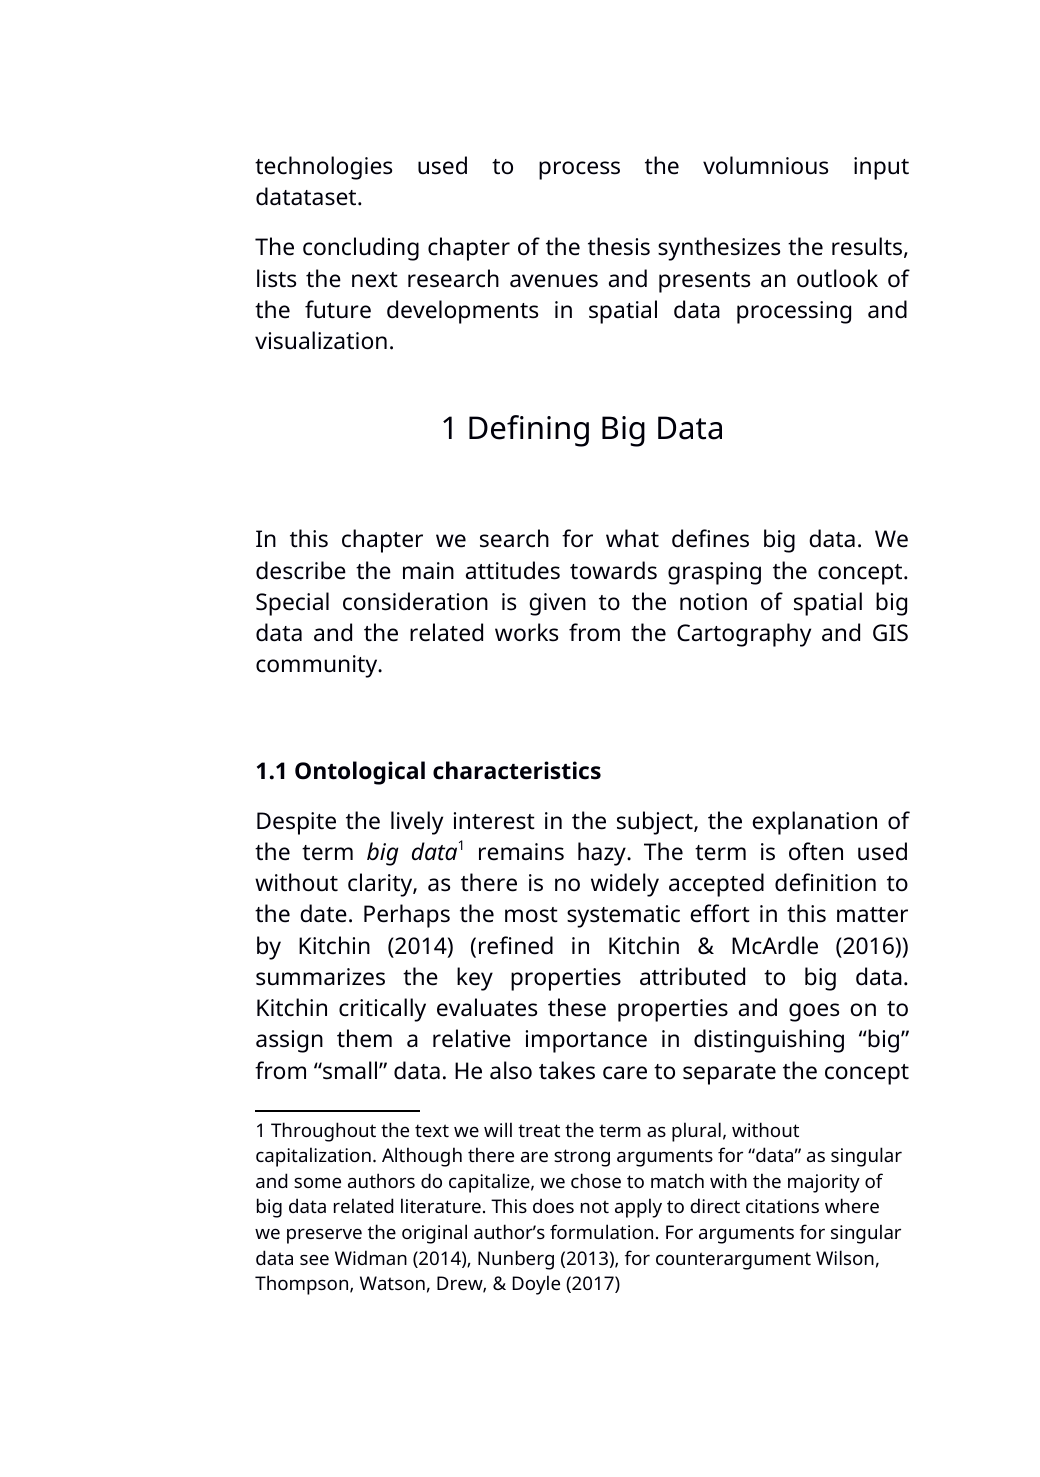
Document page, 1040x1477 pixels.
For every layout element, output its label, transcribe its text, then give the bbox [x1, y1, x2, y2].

subtitle 1 Defining Big Data [255, 406, 910, 448]
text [255, 804, 910, 1086]
text The concluding chapter of the thesis synthesizes the results, lists the next research avenues and presents an outlook of the future developments in spatial data processing and visualization. [255, 231, 910, 356]
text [255, 150, 910, 212]
text In this chapter we search for what defines big data. We describe the main attitudes towards grasping the concept. Special consideration is given to the notion of spatial big data and the related works from the Cartography and GIS community. [255, 523, 910, 679]
subtitle 1.1 Ontological characteristics [255, 754, 910, 786]
